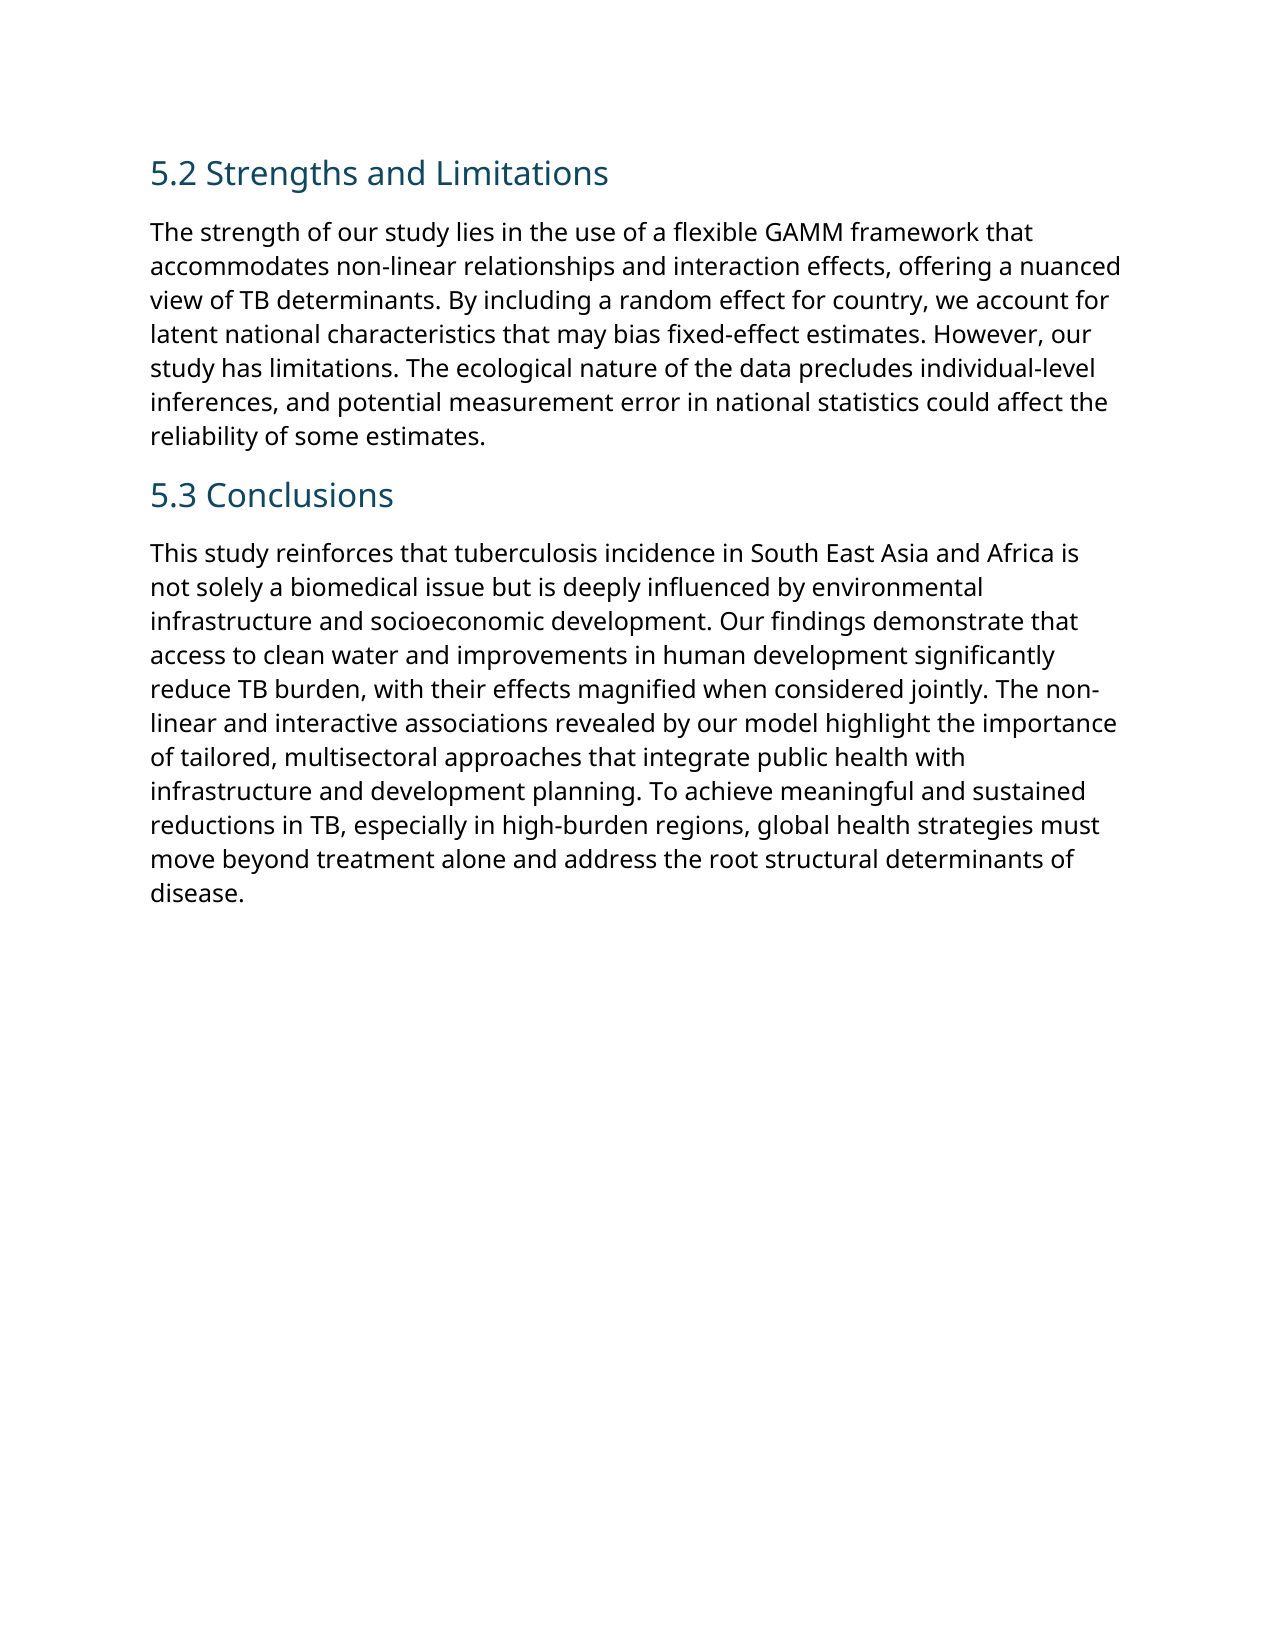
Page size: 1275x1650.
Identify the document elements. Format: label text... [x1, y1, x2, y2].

subtitle 5.3 Conclusions [150, 471, 1125, 517]
text The strength of our study lies in the use of a flexible GAMM framework that accommodates non-linear relationships and interaction effects, offering a nuanced view of TB determinants. By including a random effect for country, we account for latent national characteristics that may bias fixed-effect estimates. However, our study has limitations. The ecological nature of the data precludes individual-level inferences, and potential measurement error in national statistics could affect the reliability of some estimates. [150, 214, 1125, 453]
text This study reinforces that tuberculosis incidence in South East Asia and Africa is not solely a biomedical issue but is deeply influenced by environmental infrastructure and socioeconomic development. Our findings demonstrate that access to clean water and improvements in human development significantly reduce TB burden, with their effects magnified when considered jointly. The non-linear and interactive associations revealed by our model highlight the importance of tailored, multisectoral approaches that integrate public health with infrastructure and development planning. To achieve meaningful and sustained reductions in TB, especially in high-burden regions, global health strategies must move beyond treatment alone and address the root structural determinants of disease. [150, 536, 1125, 910]
subtitle 5.2 Strengths and Limitations [150, 150, 1125, 195]
